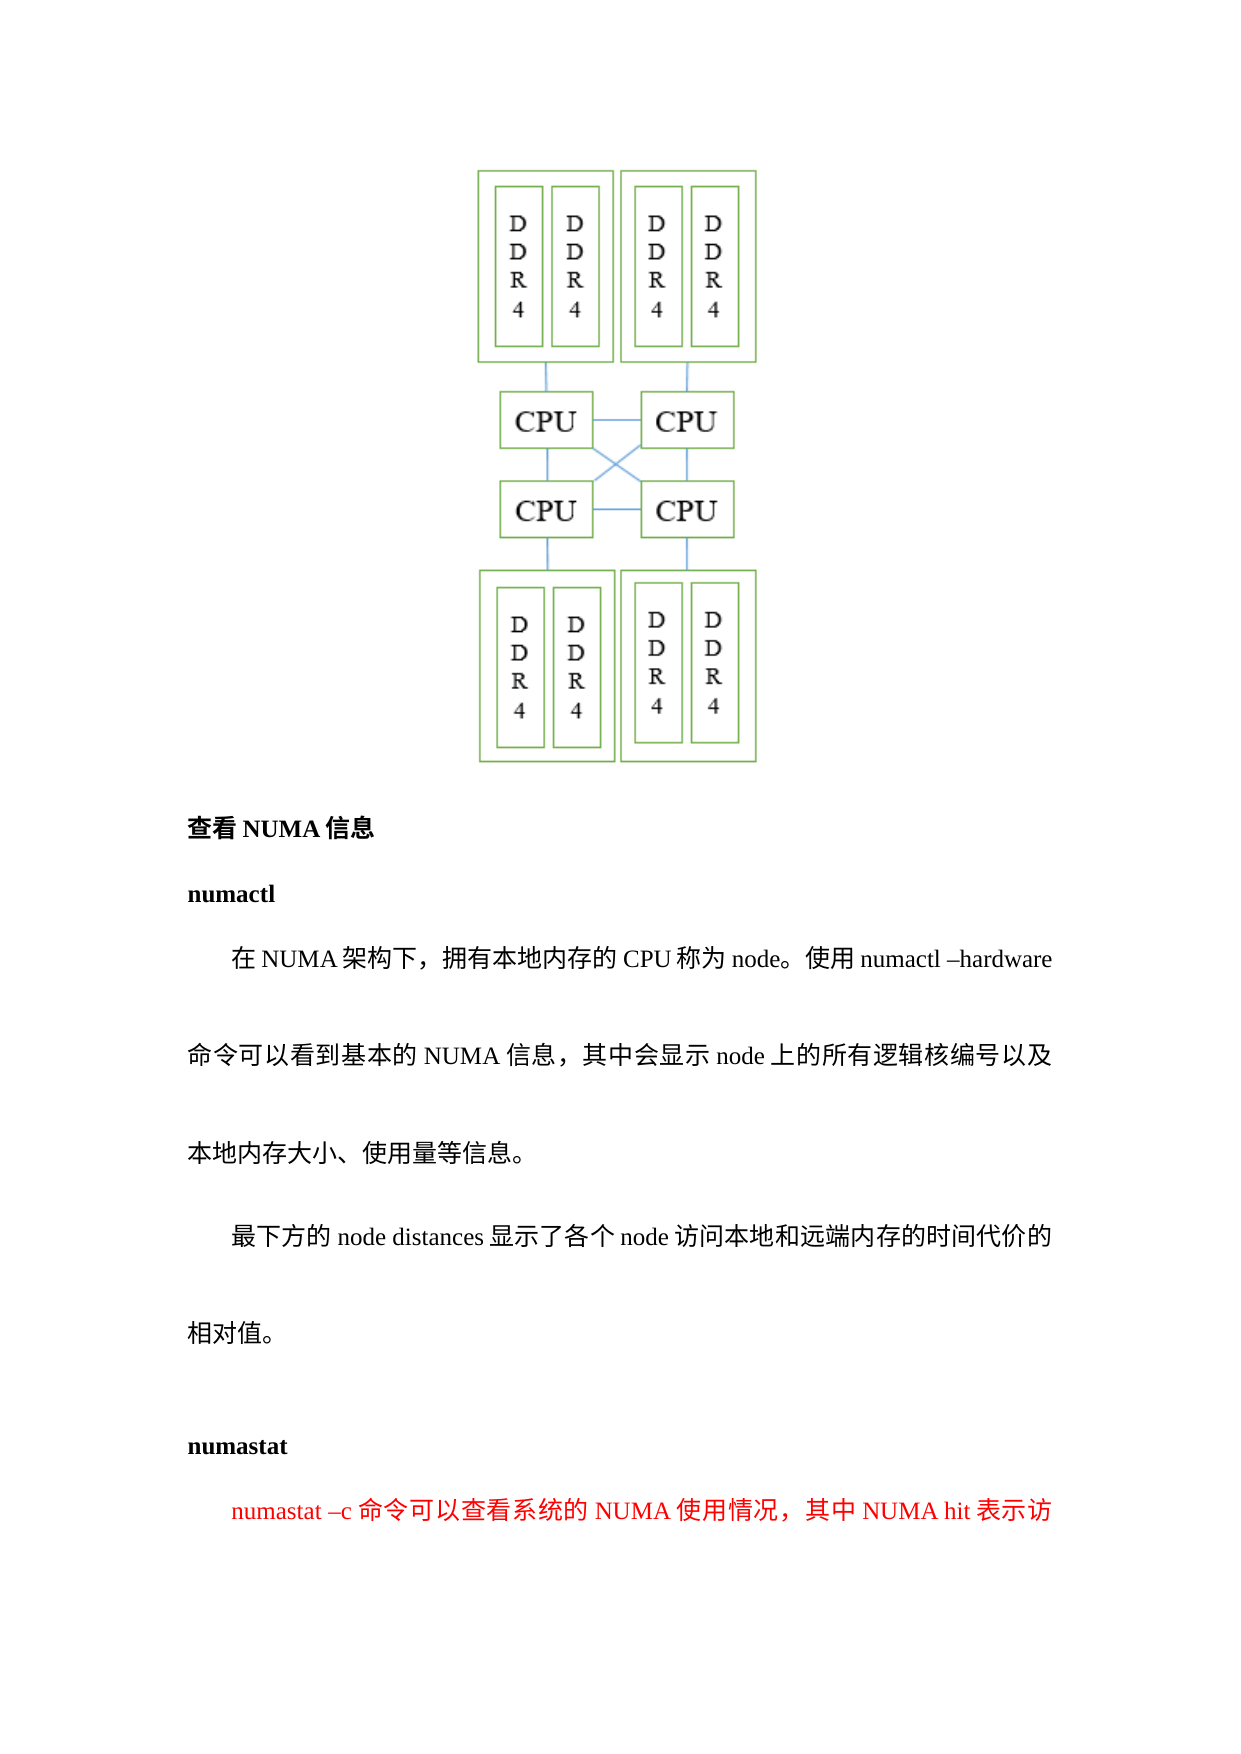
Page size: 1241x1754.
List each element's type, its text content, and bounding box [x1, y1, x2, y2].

text 最下方的node distances显示了各个node访问本地和远端内存的时间代价的相对值。 [187, 1202, 1053, 1364]
subtitle 查看NUMA信息 [187, 794, 1053, 859]
subtitle numactl [187, 877, 1053, 909]
subtitle numastat [187, 1429, 1053, 1462]
picture [459, 162, 782, 772]
text 在NUMA架构下，拥有本地内存的CPU称为node。使用numactl –hardware命令可以看到基本的NUMA信息，其中会显示node上的所有逻辑核编号以及本地内存大小、使用量等信息。 [187, 924, 1053, 1184]
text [187, 1476, 1053, 1541]
